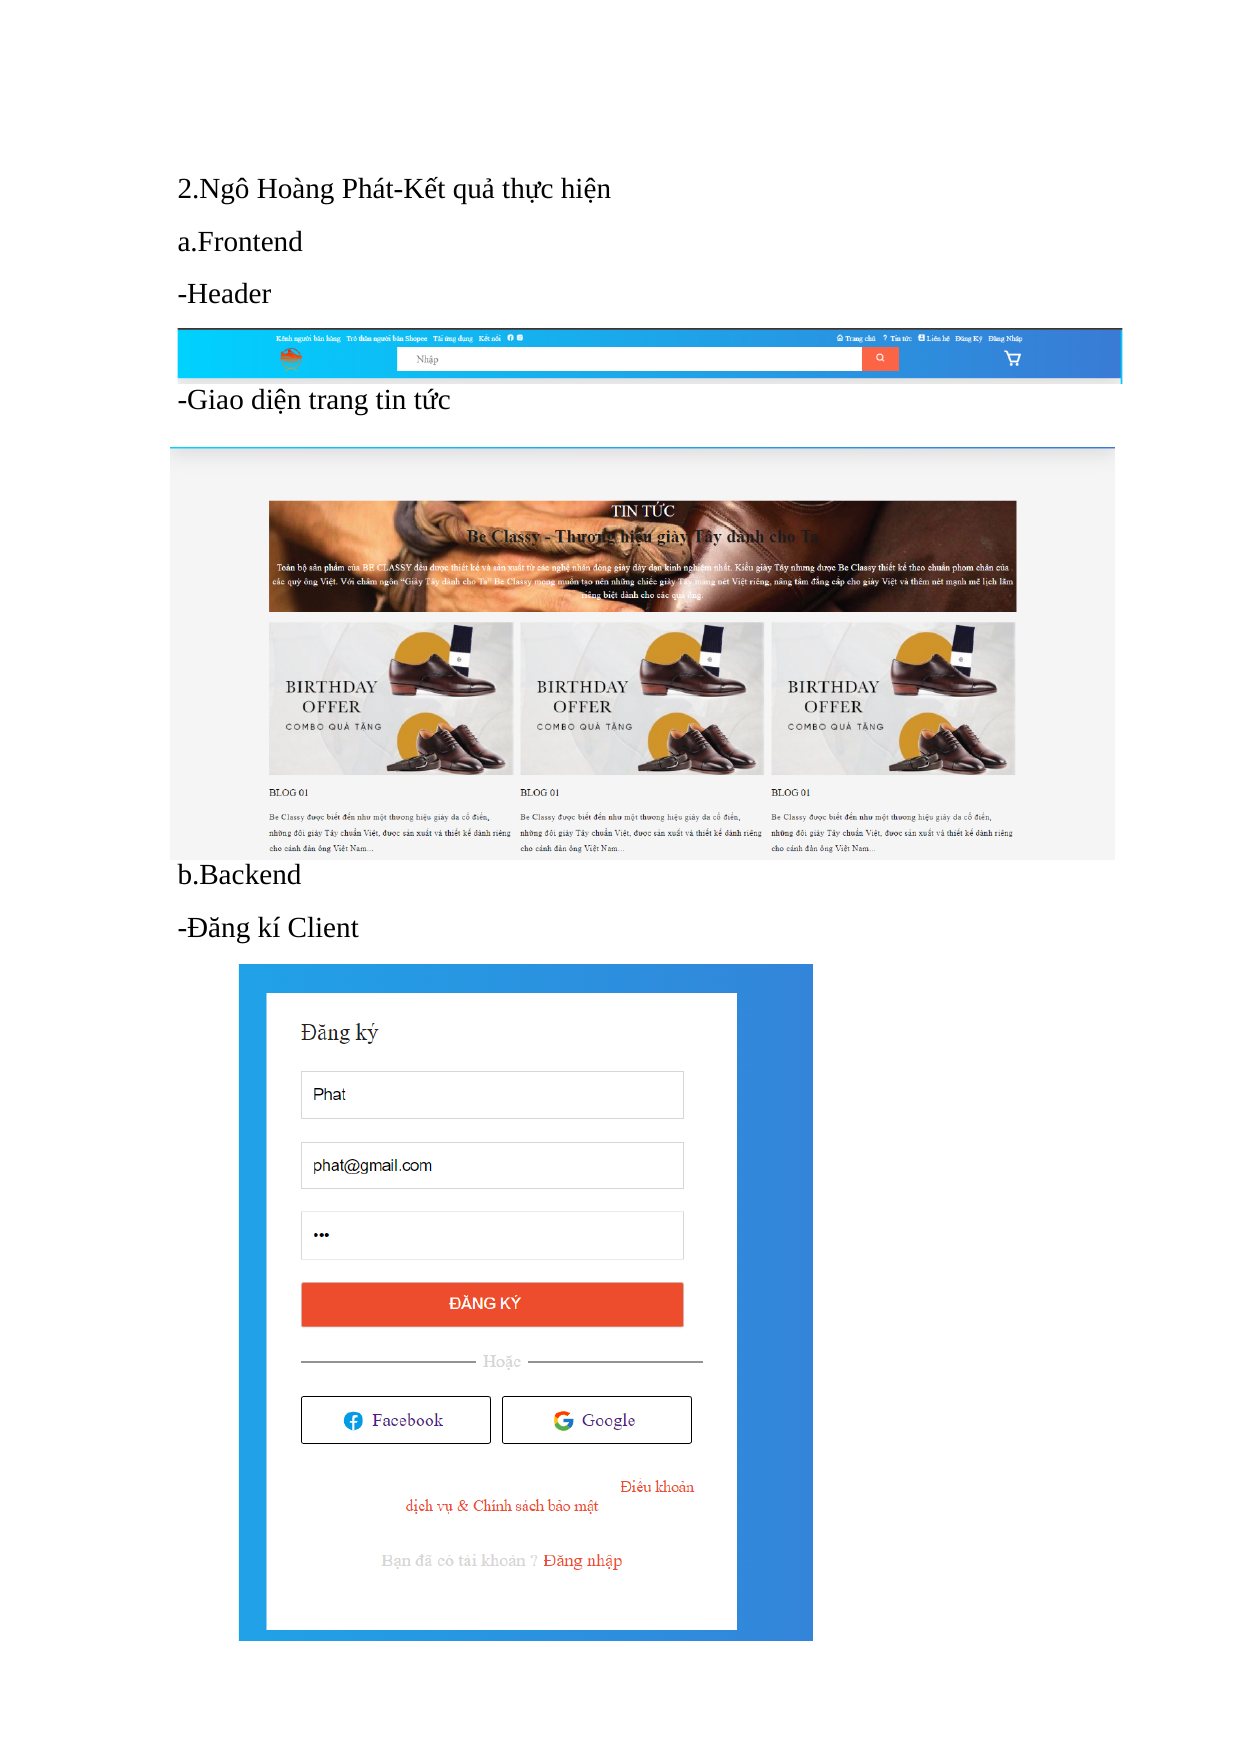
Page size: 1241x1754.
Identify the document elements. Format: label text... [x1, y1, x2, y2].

text -Đăng kí Client [177, 910, 1122, 944]
picture [238, 964, 813, 1641]
picture [177, 328, 1123, 384]
text -Giao diện trang tin tức [177, 384, 1122, 416]
text 2.Ngô Hoàng Phát-Kết quả thực hiện [177, 171, 1122, 204]
text a.Frontend [177, 224, 1122, 257]
picture [170, 447, 1115, 860]
text b.Backend [177, 857, 1122, 891]
text -Header [177, 277, 1122, 310]
